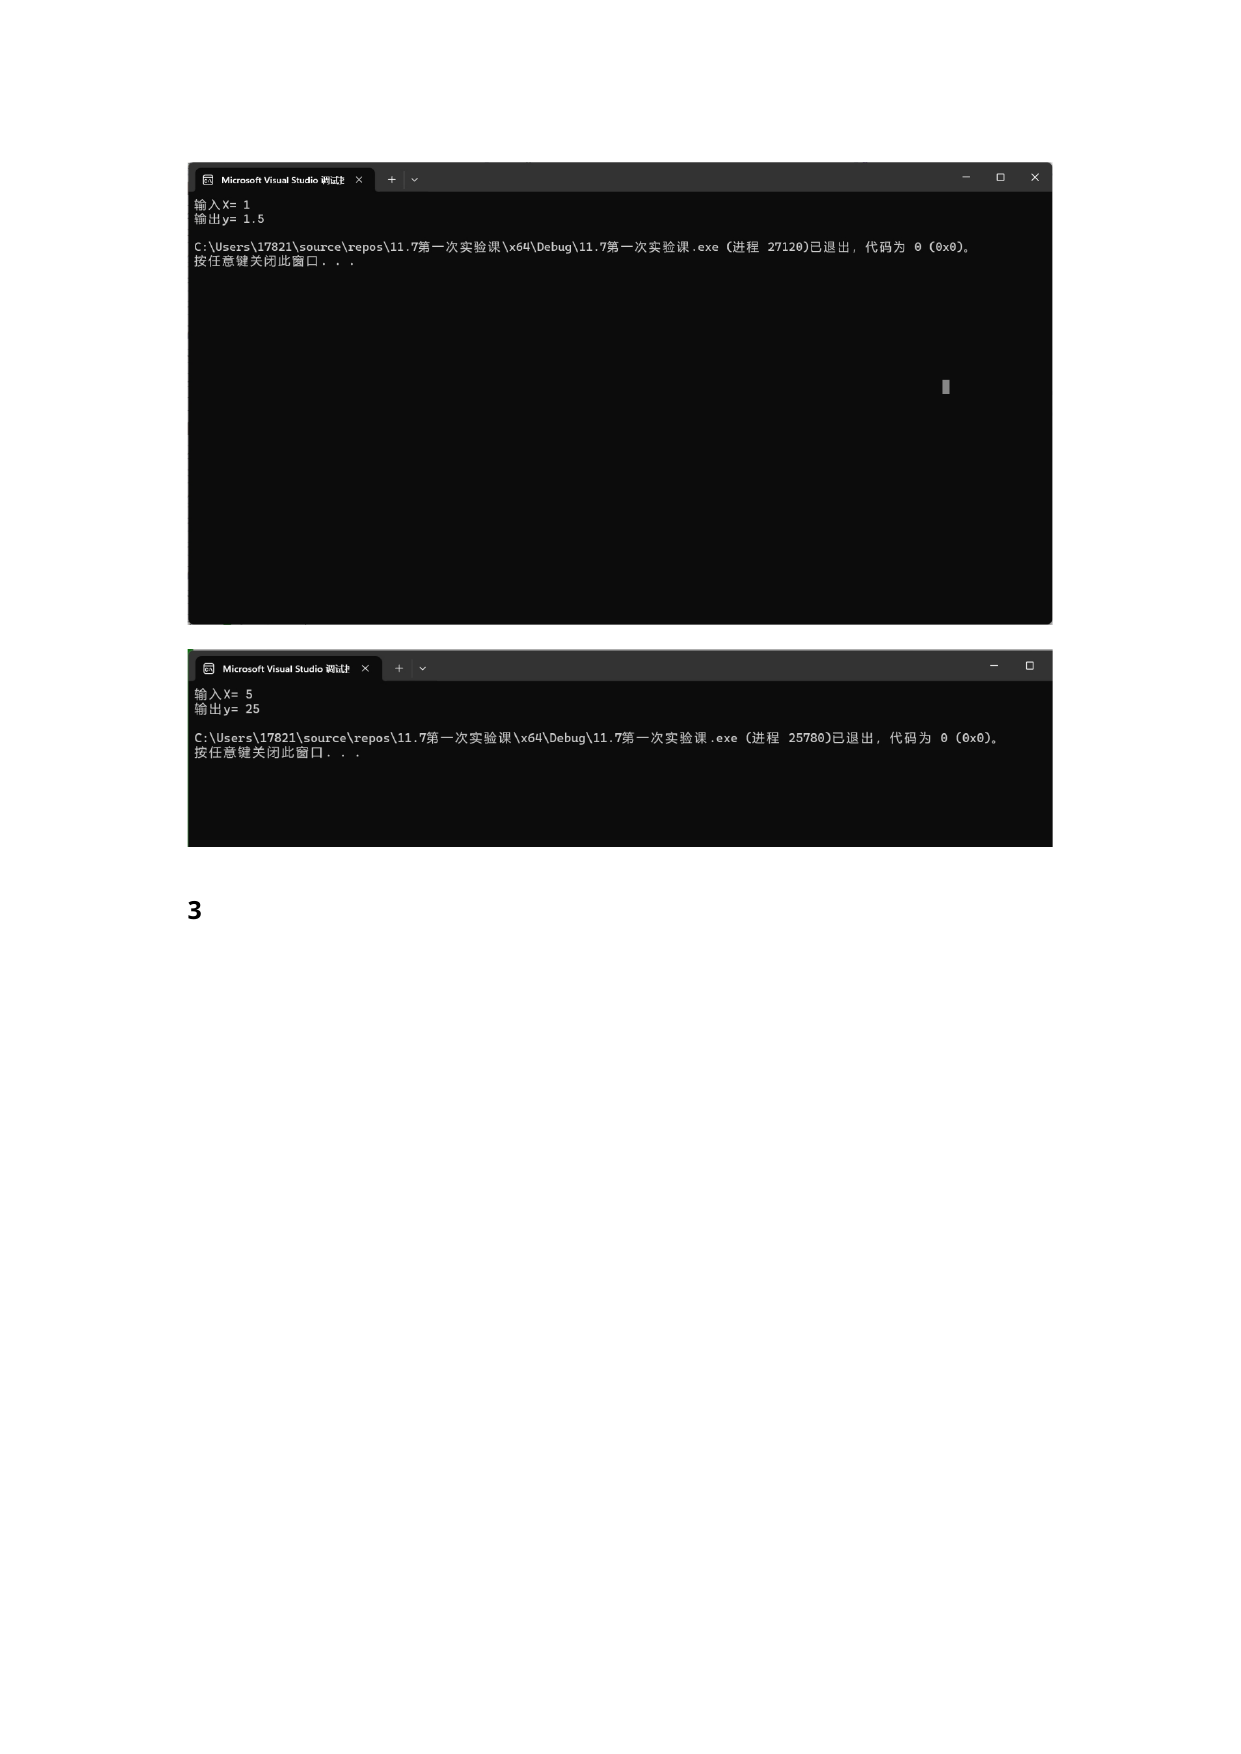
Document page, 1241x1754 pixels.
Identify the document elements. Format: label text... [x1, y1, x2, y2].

picture [187, 649, 1053, 847]
text 3 [187, 877, 1053, 942]
picture [187, 162, 1053, 625]
